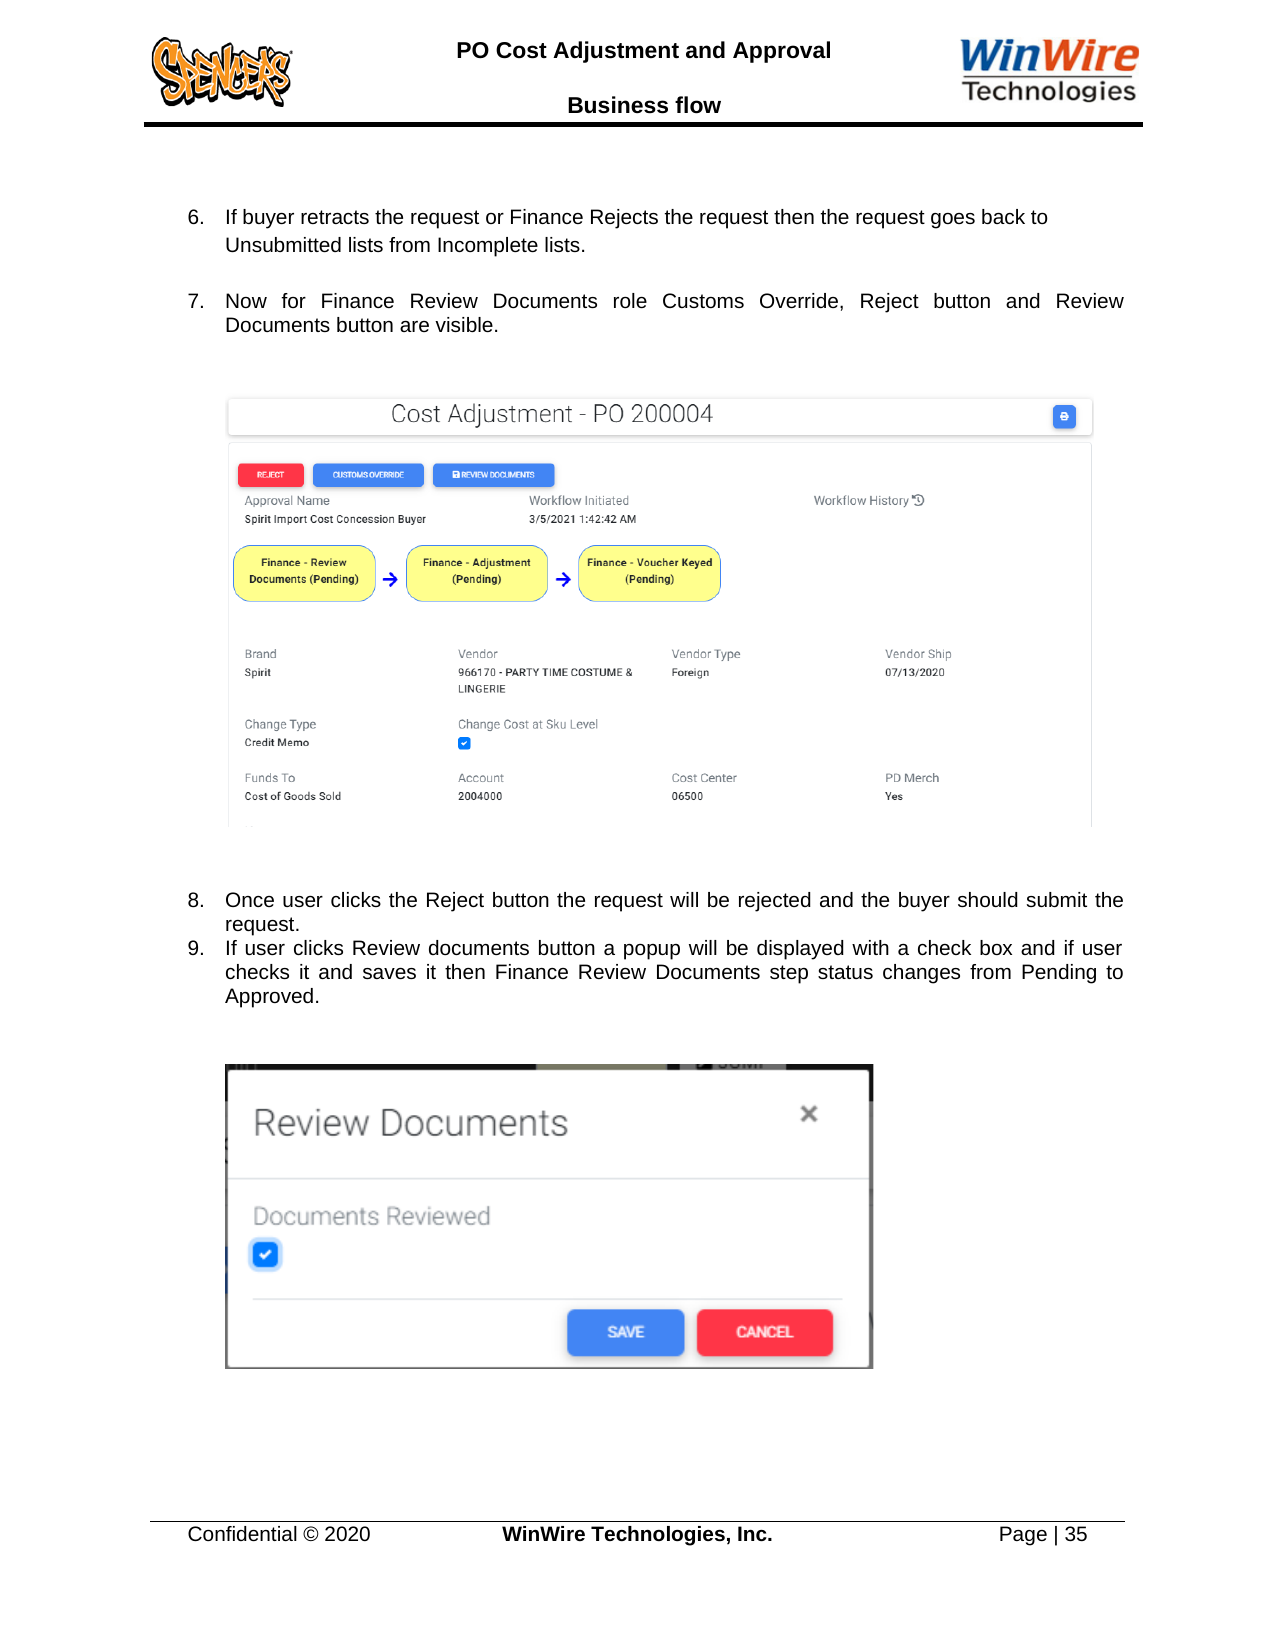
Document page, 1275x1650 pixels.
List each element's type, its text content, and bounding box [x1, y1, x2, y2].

list If buyer retracts the request or Finance Rejects the request then the request goes back to Unsubmitted lists from Incomplete lists. [187, 232, 1125, 284]
subtitle Now for Finance Review Documents role Customs Override, Reject button and Review Documents button are visible. [187, 317, 1125, 364]
picture [151, 37, 293, 107]
picture [225, 1091, 874, 1397]
list If Buyer submits the request then request moves from Unsubmitted to Incomplete lists. [187, 205, 1125, 229]
subtitle If user clicks Review documents button a popup will be displayed with a check box and if user checks it and saves it then Finance Review Documents step status changes from Pending to Approved. [187, 963, 1125, 1035]
subtitle Once user clicks the Reject button the request will be rejected and the buyer should submit the request. [187, 915, 1125, 963]
picture [959, 37, 1140, 103]
picture [225, 421, 1094, 855]
